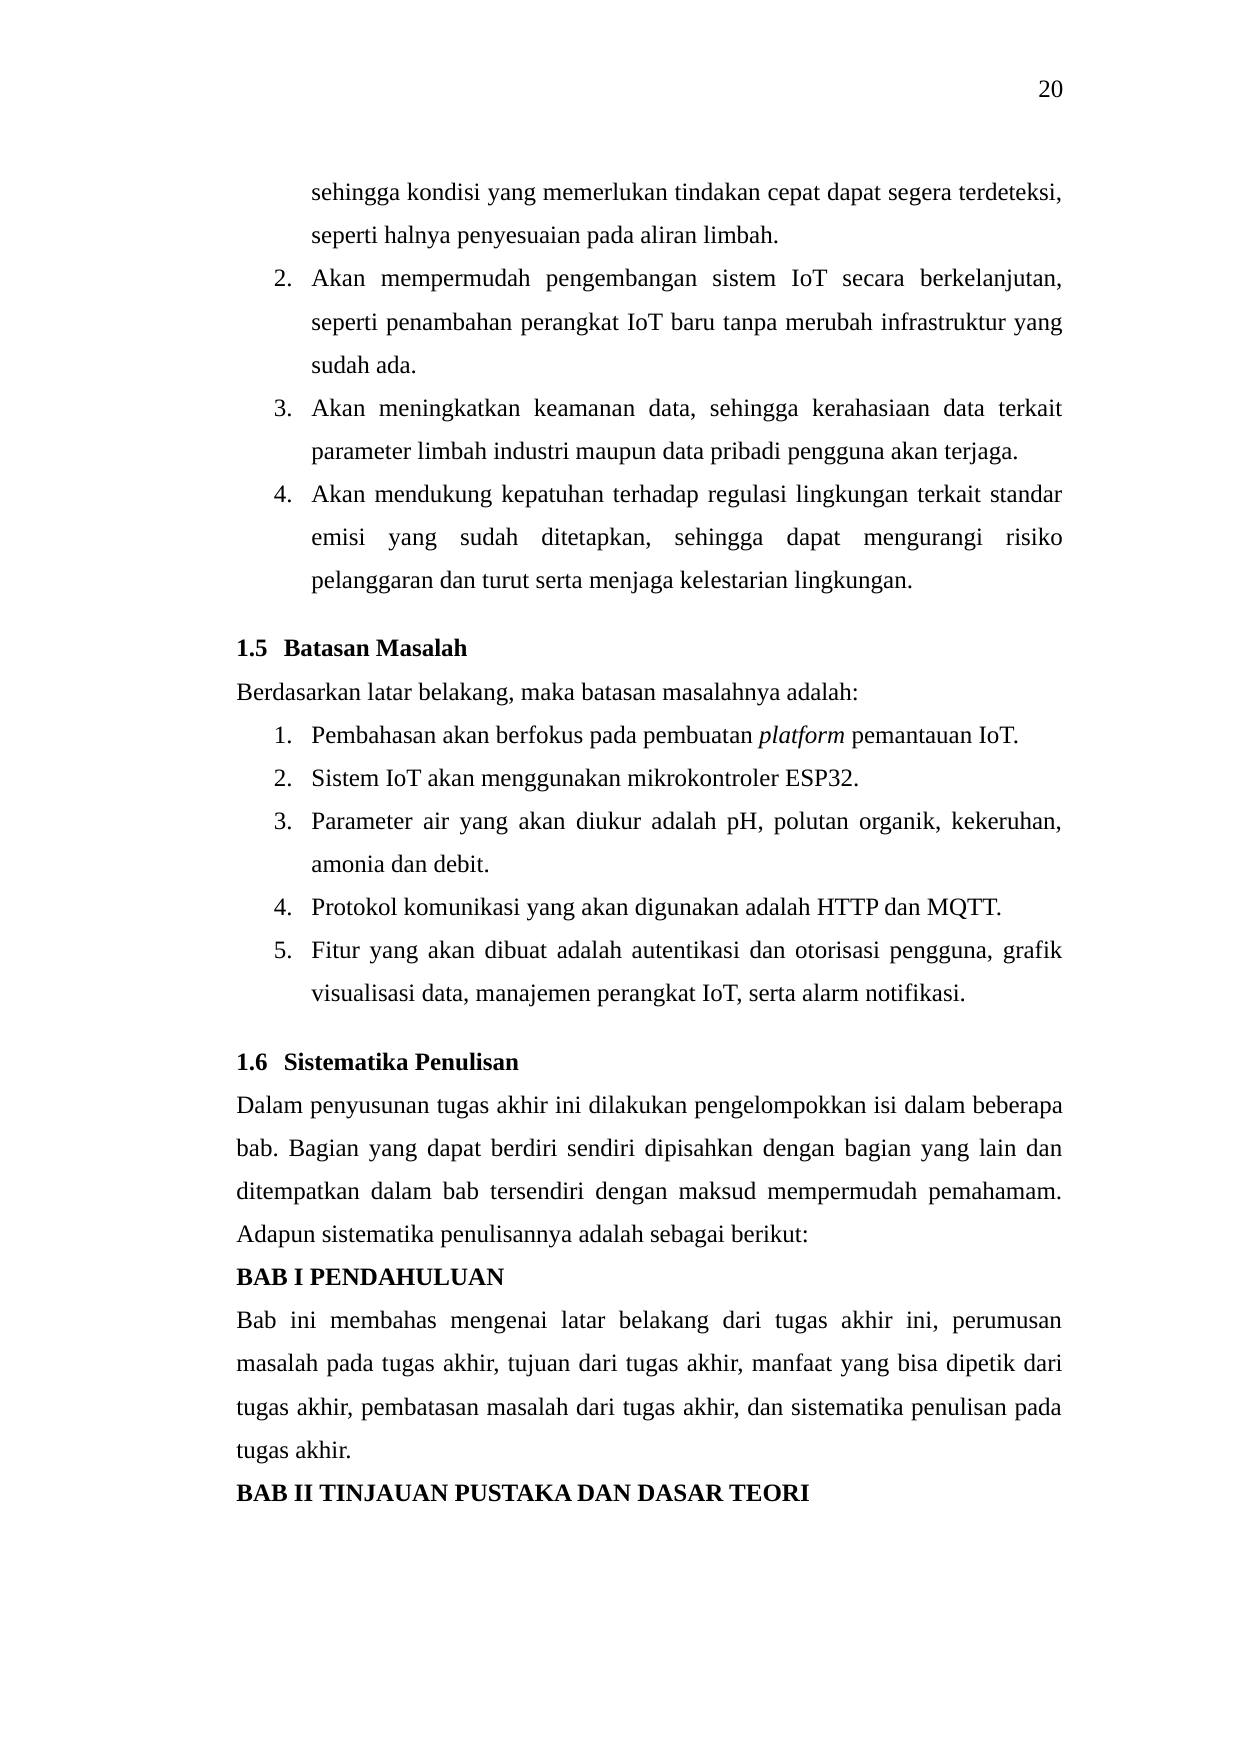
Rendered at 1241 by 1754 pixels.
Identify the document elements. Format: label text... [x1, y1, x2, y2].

list Sistem IoT akan menggunakan mikrokontroler ESP32. [274, 763, 1063, 792]
text BAB II TINJAUAN PUSTAKA DAN DASAR TEORI [236, 1478, 1063, 1507]
list Akan mempermudah pengembangan sistem IoT secara berkelanjutan, seperti penambahan perangkat IoT baru tanpa merubah infrastruktur yang sudah ada. [274, 263, 1063, 378]
text Sistematika Penulisan [236, 1047, 1063, 1075]
list Protokol komunikasi yang akan digunakan adalah HTTP dan MQTT. [274, 892, 1063, 921]
list Fitur yang akan dibuat adalah autentikasi dan otorisasi pengguna, grafik visualisasi data, manajemen perangkat IoT, serta alarm notifikasi. [274, 935, 1063, 1007]
list Akan meningkatkan keamanan data, sehingga kerahasiaan data terkait parameter limbah industri maupun data pribadi pengguna akan terjaga. [274, 393, 1063, 465]
text Dalam penyusunan tugas akhir ini dilakukan pengelompokkan isi dalam beberapa bab. Bagian yang dapat berdiri sendiri dipisahkan dengan bagian yang lain dan ditempatkan dalam bab tersendiri dengan maksud mempermudah pemahamam. Adapun sistematika penulisannya adalah sebagai berikut: [236, 1090, 1063, 1248]
text Bab ini membahas mengenai latar belakang dari tugas akhir ini, perumusan masalah pada tugas akhir, tujuan dari tugas akhir, manfaat yang bisa dipetik dari tugas akhir, pembatasan masalah dari tugas akhir, dan sistematika penulisan pada tugas akhir. [236, 1305, 1063, 1463]
list Pembahasan akan berfokus pada pembuatan platform pemantauan IoT. [274, 720, 1063, 748]
text BAB I PENDAHULUAN [236, 1262, 1063, 1291]
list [274, 177, 1063, 249]
list Akan mendukung kepatuhan terhadap regulasi lingkungan terkait standar emisi yang sudah ditetapkan, sehingga dapat mengurangi risiko pelanggaran dan turut serta menjaga kelestarian lingkungan. [274, 479, 1063, 594]
text Berdasarkan latar belakang, maka batasan masalahnya adalah: [236, 677, 1063, 705]
text Batasan Masalah [236, 633, 1063, 662]
list Parameter air yang akan diukur adalah pH, polutan organik, kekeruhan, amonia dan debit. [274, 806, 1063, 878]
